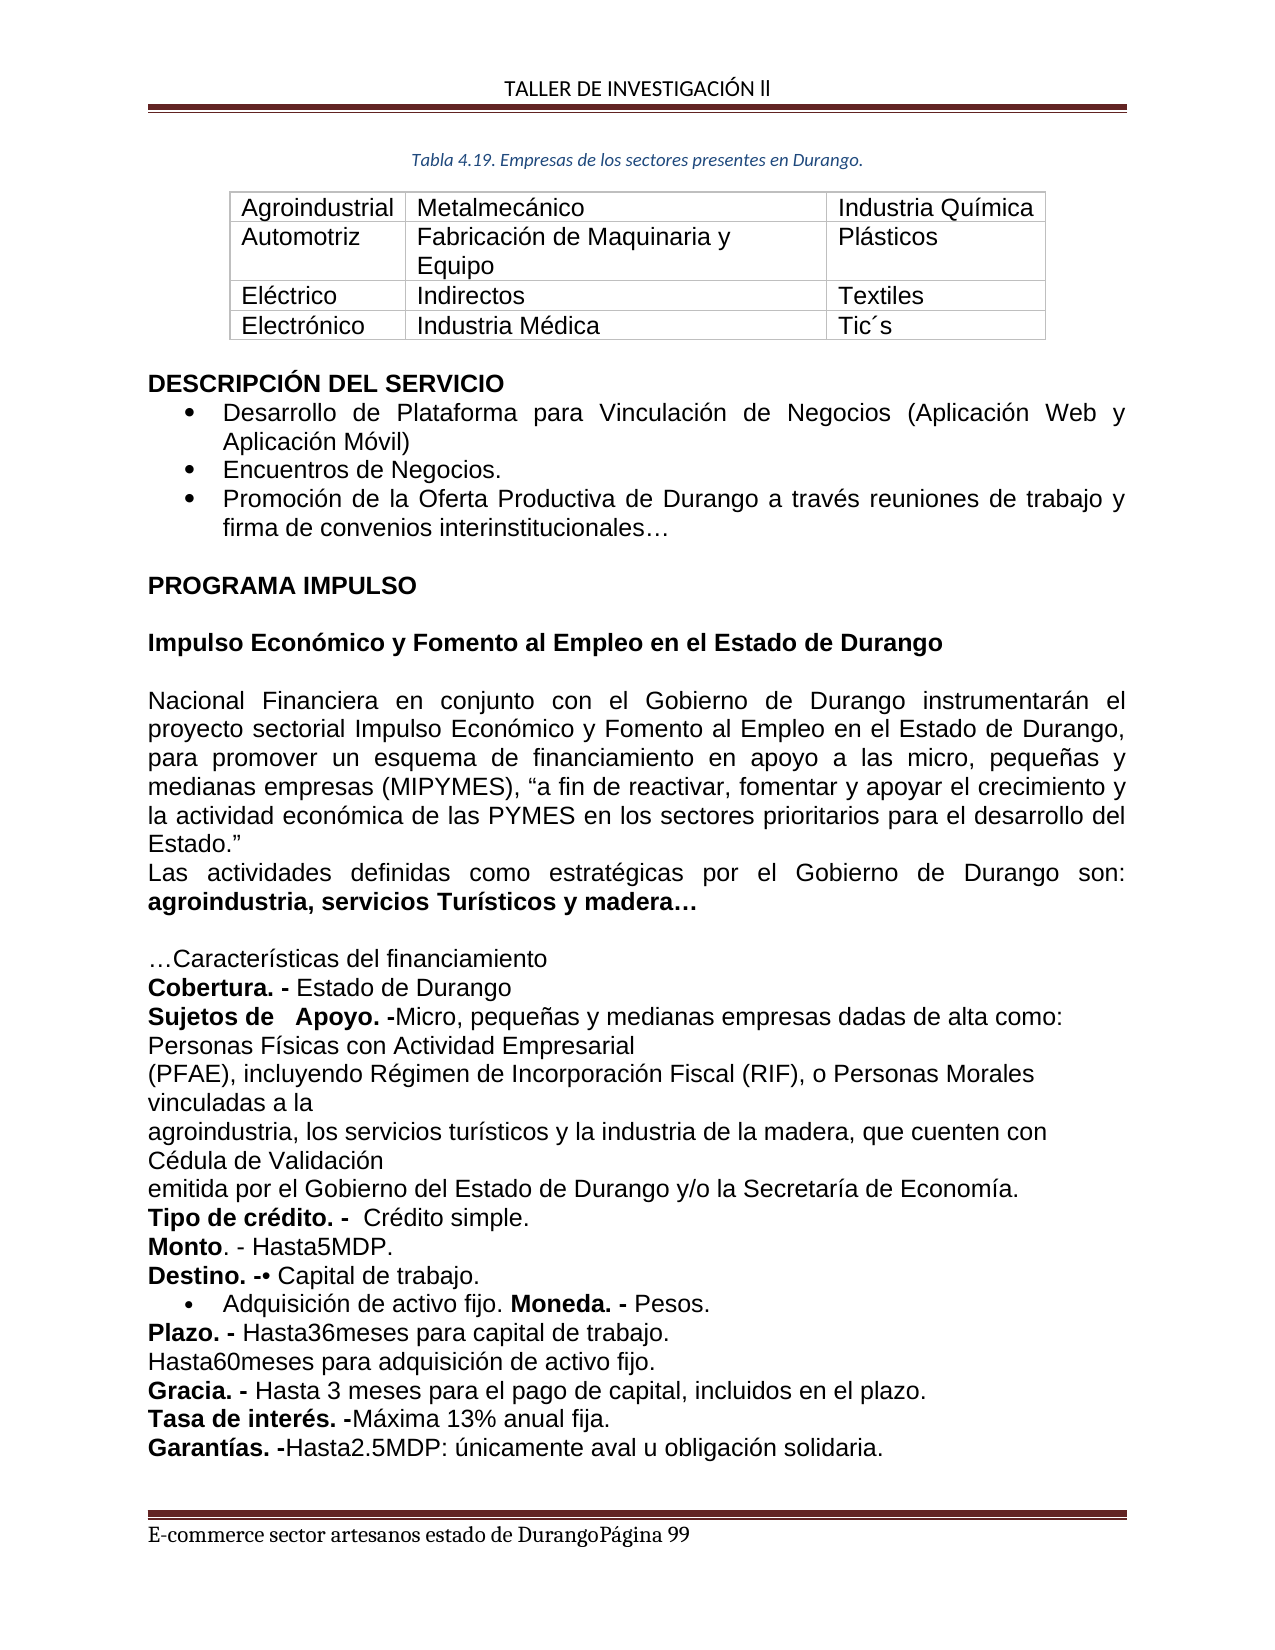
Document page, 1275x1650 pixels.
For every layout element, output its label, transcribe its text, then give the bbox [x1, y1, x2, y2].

text Nacional Financiera en conjunto con el Gobierno de Durango instrumentarán el proyecto sectorial Impulso Económico y Fomento al Empleo en el Estado de Durango, para promover un esquema de financiamiento en apoyo a las micro, pequeñas y medianas empresas (MIPYMES), “a fin de reactivar, fomentar y apoyar el crecimiento y la actividad económica de las PYMES en los sectores prioritarios para el desarrollo del Estado.” [148, 686, 1127, 858]
text Monto. - Hasta5MDP. [148, 1232, 1127, 1261]
text Impulso Económico y Fomento al Empleo en el Estado de Durango [148, 628, 1127, 657]
text Sujetos de Apoyo. -Micro, pequeñas y medianas empresas dadas de alta como: Personas Físicas con Actividad Empresarial [148, 1002, 1127, 1059]
list Promoción de la Oferta Productiva de Durango a través reuniones de trabajo y firma de convenios interinstitucionales… [185, 484, 1127, 542]
text PROGRAMA IMPULSO [148, 571, 1127, 599]
text (PFAE), incluyendo Régimen de Incorporación Fiscal (RIF), o Personas Morales vinculadas a la [148, 1059, 1127, 1117]
text Tipo de crédito. - Crédito simple. [148, 1203, 1127, 1232]
table_cell Plásticos [827, 222, 1045, 280]
list Adquisición de activo fijo. Moneda. - Pesos. [185, 1289, 1127, 1318]
text agroindustria, los servicios turísticos y la industria de la madera, que cuenten con Cédula de Validación [148, 1117, 1127, 1174]
text emitida por el Gobierno del Estado de Durango y/o la Secretaría de Economía. [148, 1174, 1127, 1203]
table_cell Industria Médica [406, 311, 826, 339]
table_cell Fabricación de Maquinaria y Equipo [406, 222, 826, 280]
text Cobertura. - Estado de Durango [148, 973, 1127, 1002]
table_header Industria Química [827, 193, 1045, 221]
text Las actividades definidas como estratégicas por el Gobierno de Durango son: agroindustria, servicios Turísticos y madera… [148, 858, 1127, 916]
text Gracia. - Hasta 3 meses para el pago de capital, incluidos en el plazo. [148, 1376, 1127, 1404]
table_cell Tic´s [827, 311, 1045, 339]
text Hasta60meses para adquisición de activo fijo. [148, 1347, 1127, 1376]
text Tasa de interés. -Máxima 13% anual fija. [148, 1404, 1127, 1433]
text Garantías. -Hasta2.5MDP: únicamente aval u obligación solidaria. [148, 1433, 1127, 1462]
table_cell Automotriz [231, 222, 405, 280]
table_cell Textiles [827, 281, 1045, 309]
text Plazo. - Hasta36meses para capital de trabajo. [148, 1318, 1127, 1347]
table_cell Electrónico [231, 311, 405, 339]
table_header Agroindustrial [231, 193, 405, 221]
table_cell Eléctrico [231, 281, 405, 309]
list Desarrollo de Plataforma para Vinculación de Negocios (Aplicación Web y Aplicación Móvil) [185, 398, 1127, 456]
table_cell Indirectos [406, 281, 826, 309]
list Encuentros de Negocios. [185, 456, 1127, 484]
text Destino. -• Capital de trabajo. [148, 1261, 1127, 1289]
table_header Metalmecánico [406, 193, 826, 221]
text …Características del financiamiento [148, 944, 1127, 973]
text DESCRIPCIÓN DEL SERVICIO [148, 369, 1127, 398]
